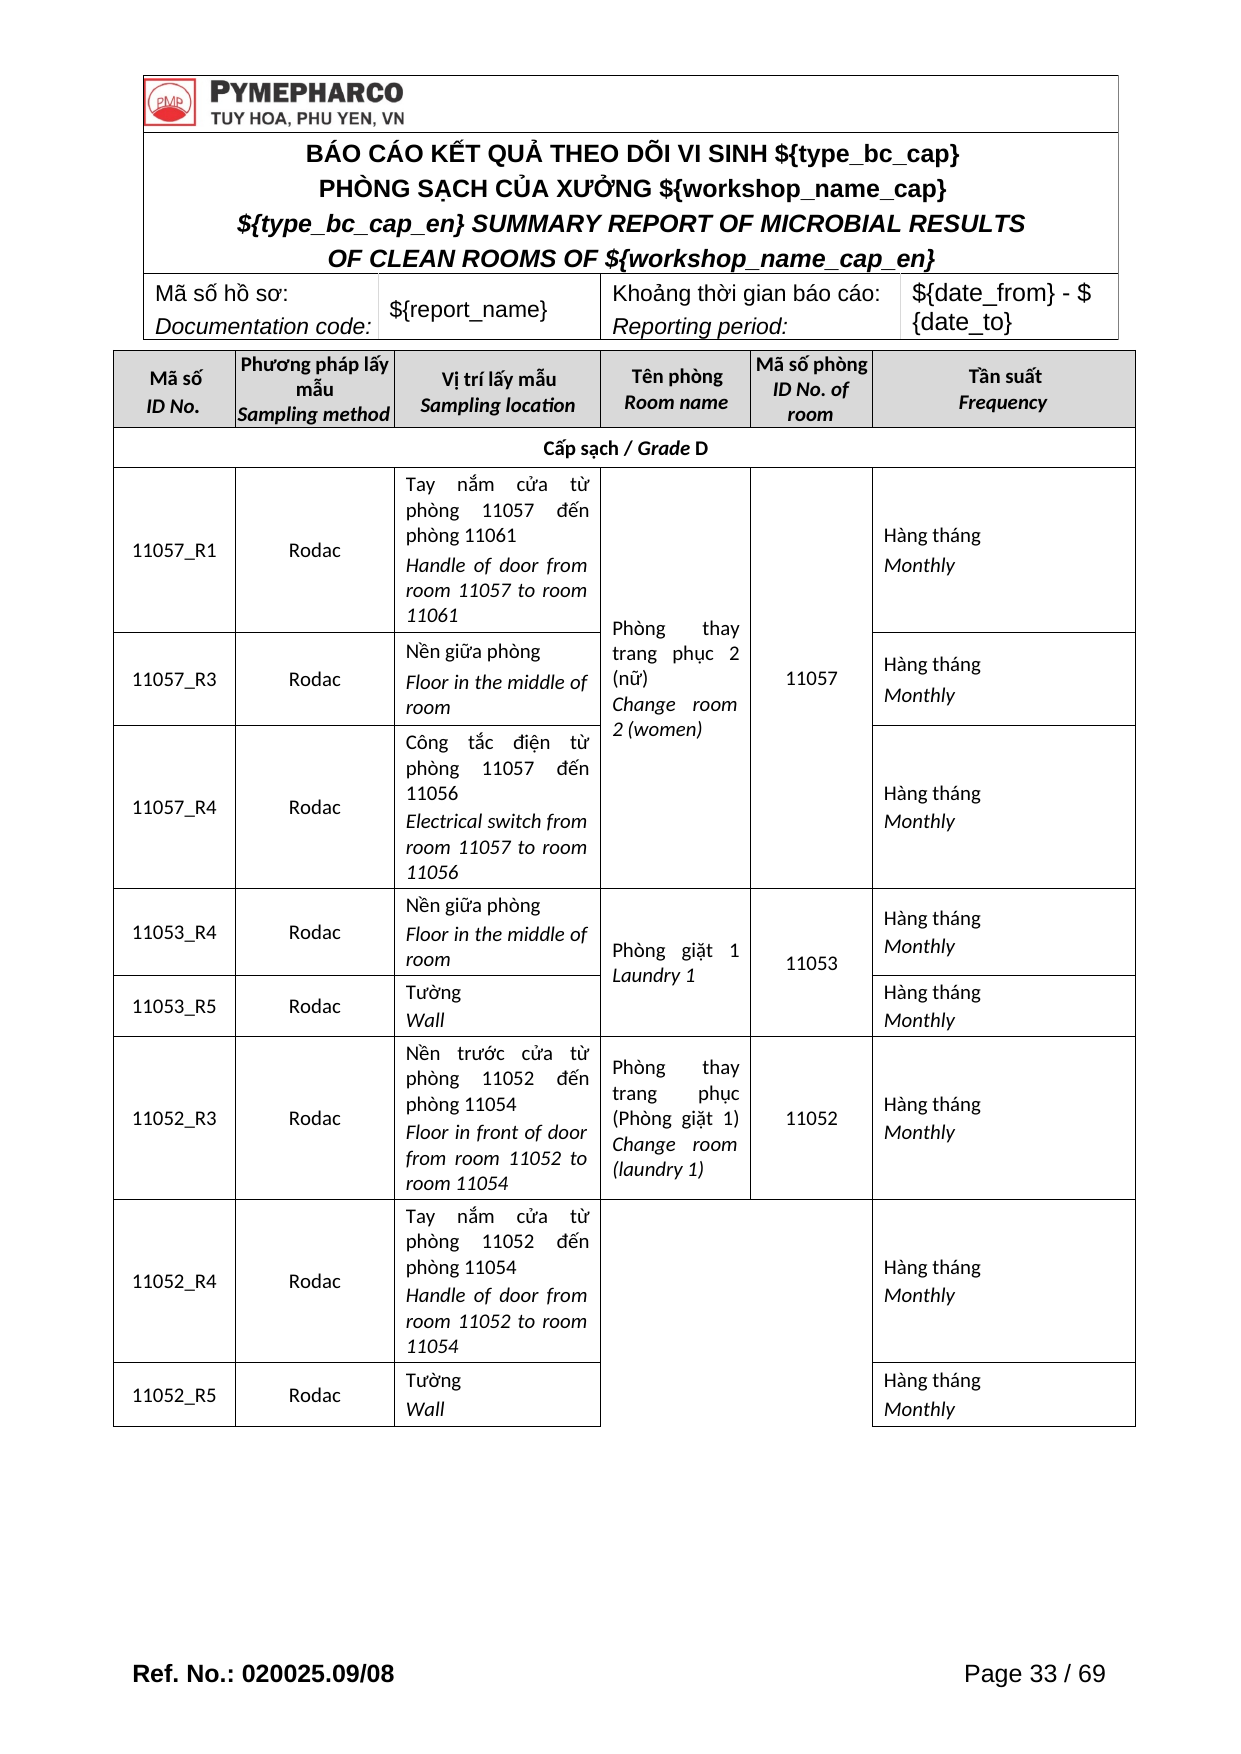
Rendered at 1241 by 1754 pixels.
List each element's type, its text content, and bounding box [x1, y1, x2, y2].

table_cell Tường Wall [395, 1363, 600, 1426]
picture [144, 78, 404, 127]
table_cell Rodac [236, 1363, 394, 1426]
table_cell 11053_R4 [114, 889, 235, 975]
table_cell Cấp sạch / Grade D [114, 428, 1135, 467]
table_header Mã số ID No. [114, 351, 235, 427]
table_cell 11057_R1 [114, 468, 235, 632]
table_cell 11057_R3 [114, 633, 235, 725]
table_cell Công tắc điện từ phòng 11057 đến 11056 Electrical switch from room 11057 to room 11056 [395, 726, 600, 888]
table_cell Hàng tháng Monthly [873, 1200, 1135, 1362]
table_cell Tường Wall [395, 976, 600, 1036]
table_cell Nền giữa phòng Floor in the middle of room [395, 889, 600, 975]
table_cell Hàng tháng Monthly [873, 889, 1135, 975]
table_cell Hàng tháng Monthly [873, 1037, 1135, 1199]
table_cell Rodac [236, 1200, 394, 1362]
table_cell Nền trước cửa từ phòng 11052 đến phòng 11054 Floor in front of door from room 11052 to room 11054 [395, 1037, 600, 1199]
table_header Mã số phòng ID No. of room [751, 351, 872, 427]
table_header Tần suất Frequency [873, 351, 1135, 427]
table_cell Phòng thay trang phục 2 (nữ) Change room 2 (women) [601, 468, 750, 888]
table_cell 11052 [751, 1037, 872, 1199]
table_cell 11053 [751, 889, 872, 1036]
table_cell Rodac [236, 468, 394, 632]
table_header Tên phòng Room name [601, 351, 750, 427]
table_cell Hàng tháng Monthly [873, 633, 1135, 725]
table_cell Phòng giặt 1 Laundry 1 [601, 889, 750, 1036]
table_cell Hàng tháng Monthly [873, 976, 1135, 1036]
table_cell Tay nắm cửa từ phòng 11052 đến phòng 11054 Handle of door from room 11052 to room 11054 [395, 1200, 600, 1362]
table_header Phương pháp lấy mẫu Sampling method [236, 351, 394, 427]
table_cell Rodac [236, 1037, 394, 1199]
table_cell Hàng tháng Monthly [873, 726, 1135, 888]
table_cell Rodac [236, 726, 394, 888]
table_cell Rodac [236, 633, 394, 725]
table_cell 11052_R3 [114, 1037, 235, 1199]
table_cell Rodac [236, 889, 394, 975]
table_cell 11053_R5 [114, 976, 235, 1036]
table_cell Tay nắm cửa từ phòng 11057 đến phòng 11061 Handle of door from room 11057 to room 11061 [395, 468, 600, 632]
table_cell 11057_R4 [114, 726, 235, 888]
table_cell Nền giữa phòng Floor in the middle of room [395, 633, 600, 725]
table_cell 11052_R5 [114, 1363, 235, 1426]
table_cell Phòng thay trang phục (Phòng giặt 1) Change room (laundry 1) [601, 1037, 750, 1199]
table_cell Hàng tháng Monthly [873, 1363, 1135, 1426]
table_cell Hàng tháng Monthly [873, 468, 1135, 632]
table_cell 11052_R4 [114, 1200, 235, 1362]
table_cell Rodac [236, 976, 394, 1036]
table_header Vị trí lấy mẫu Sampling location [395, 351, 600, 427]
table_cell 11057 [751, 468, 872, 888]
